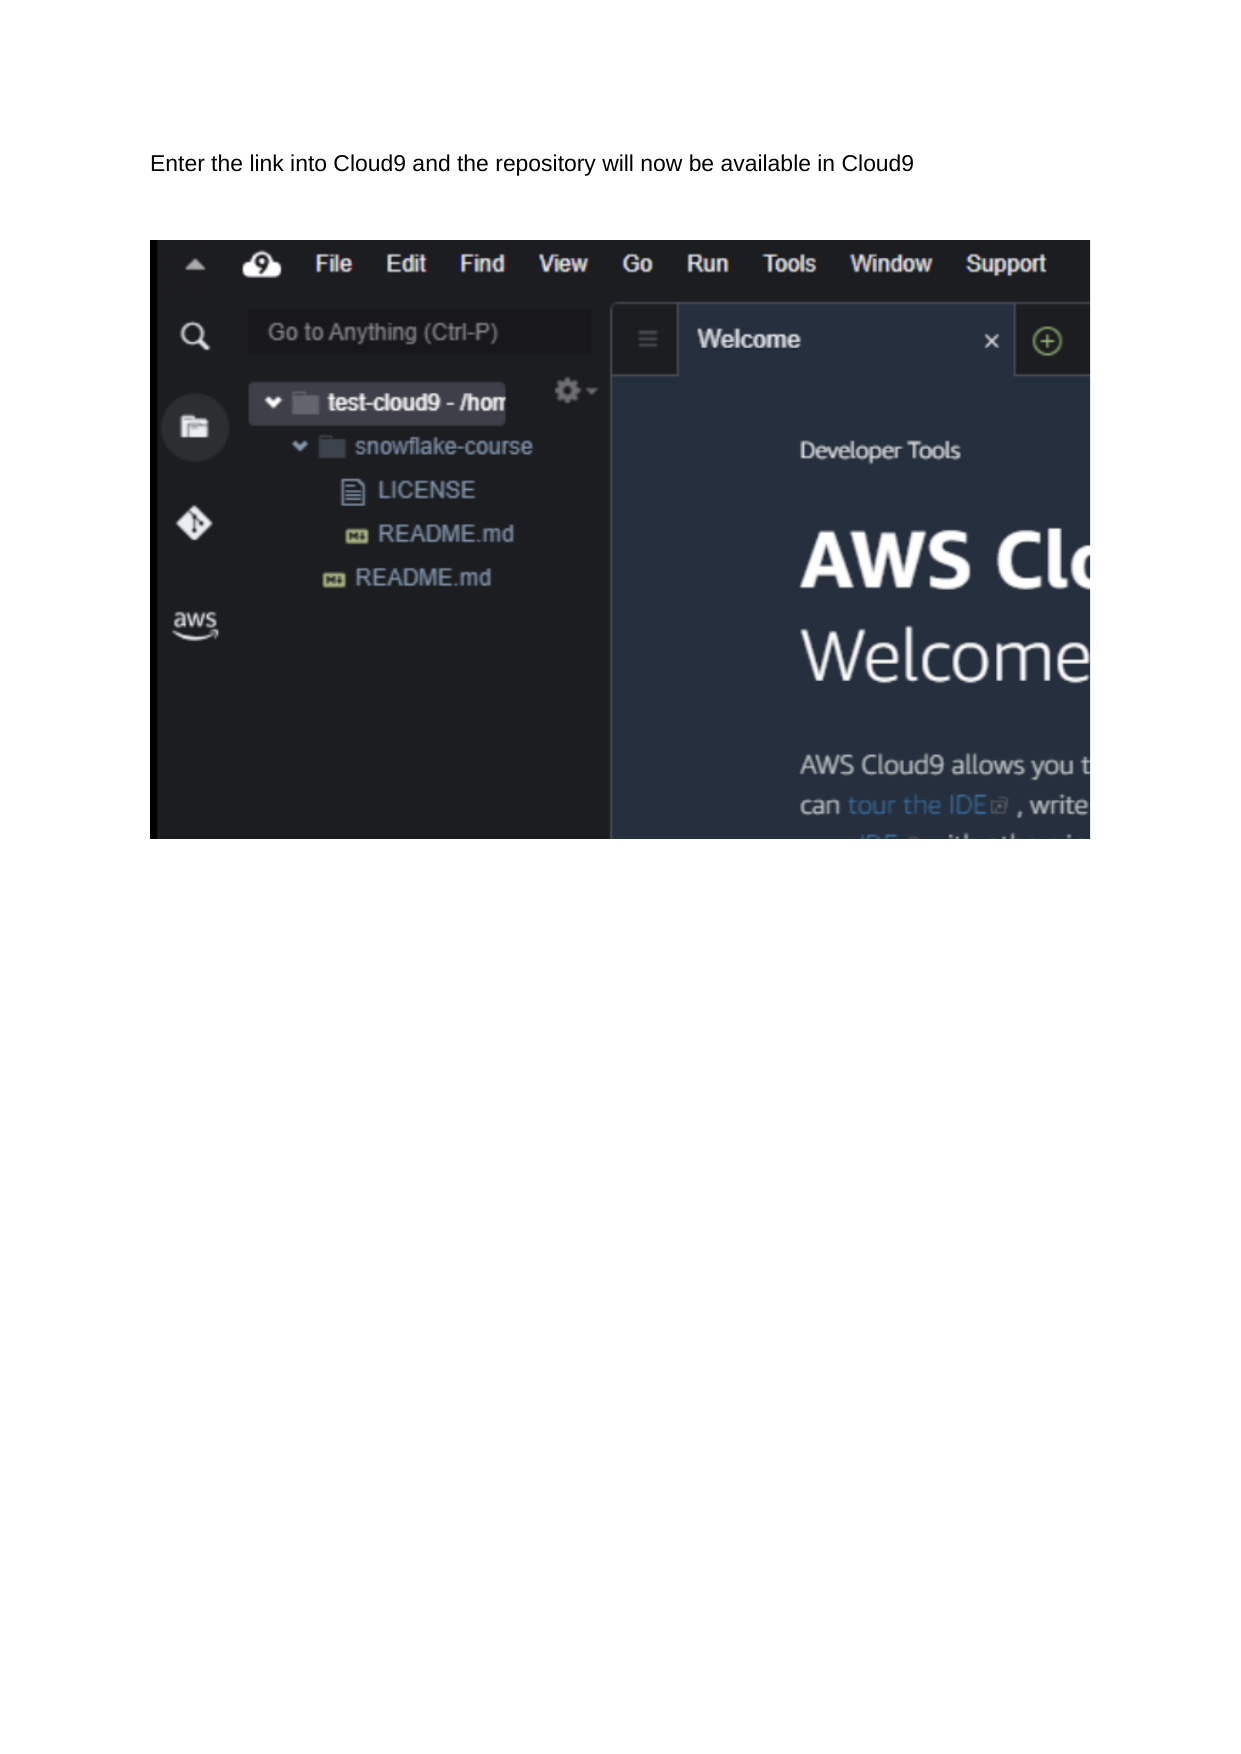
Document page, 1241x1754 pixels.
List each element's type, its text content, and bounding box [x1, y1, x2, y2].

picture [150, 240, 1091, 839]
text Enter the link into Cloud9 and the repository will now be available in Cloud9 [150, 150, 1090, 176]
